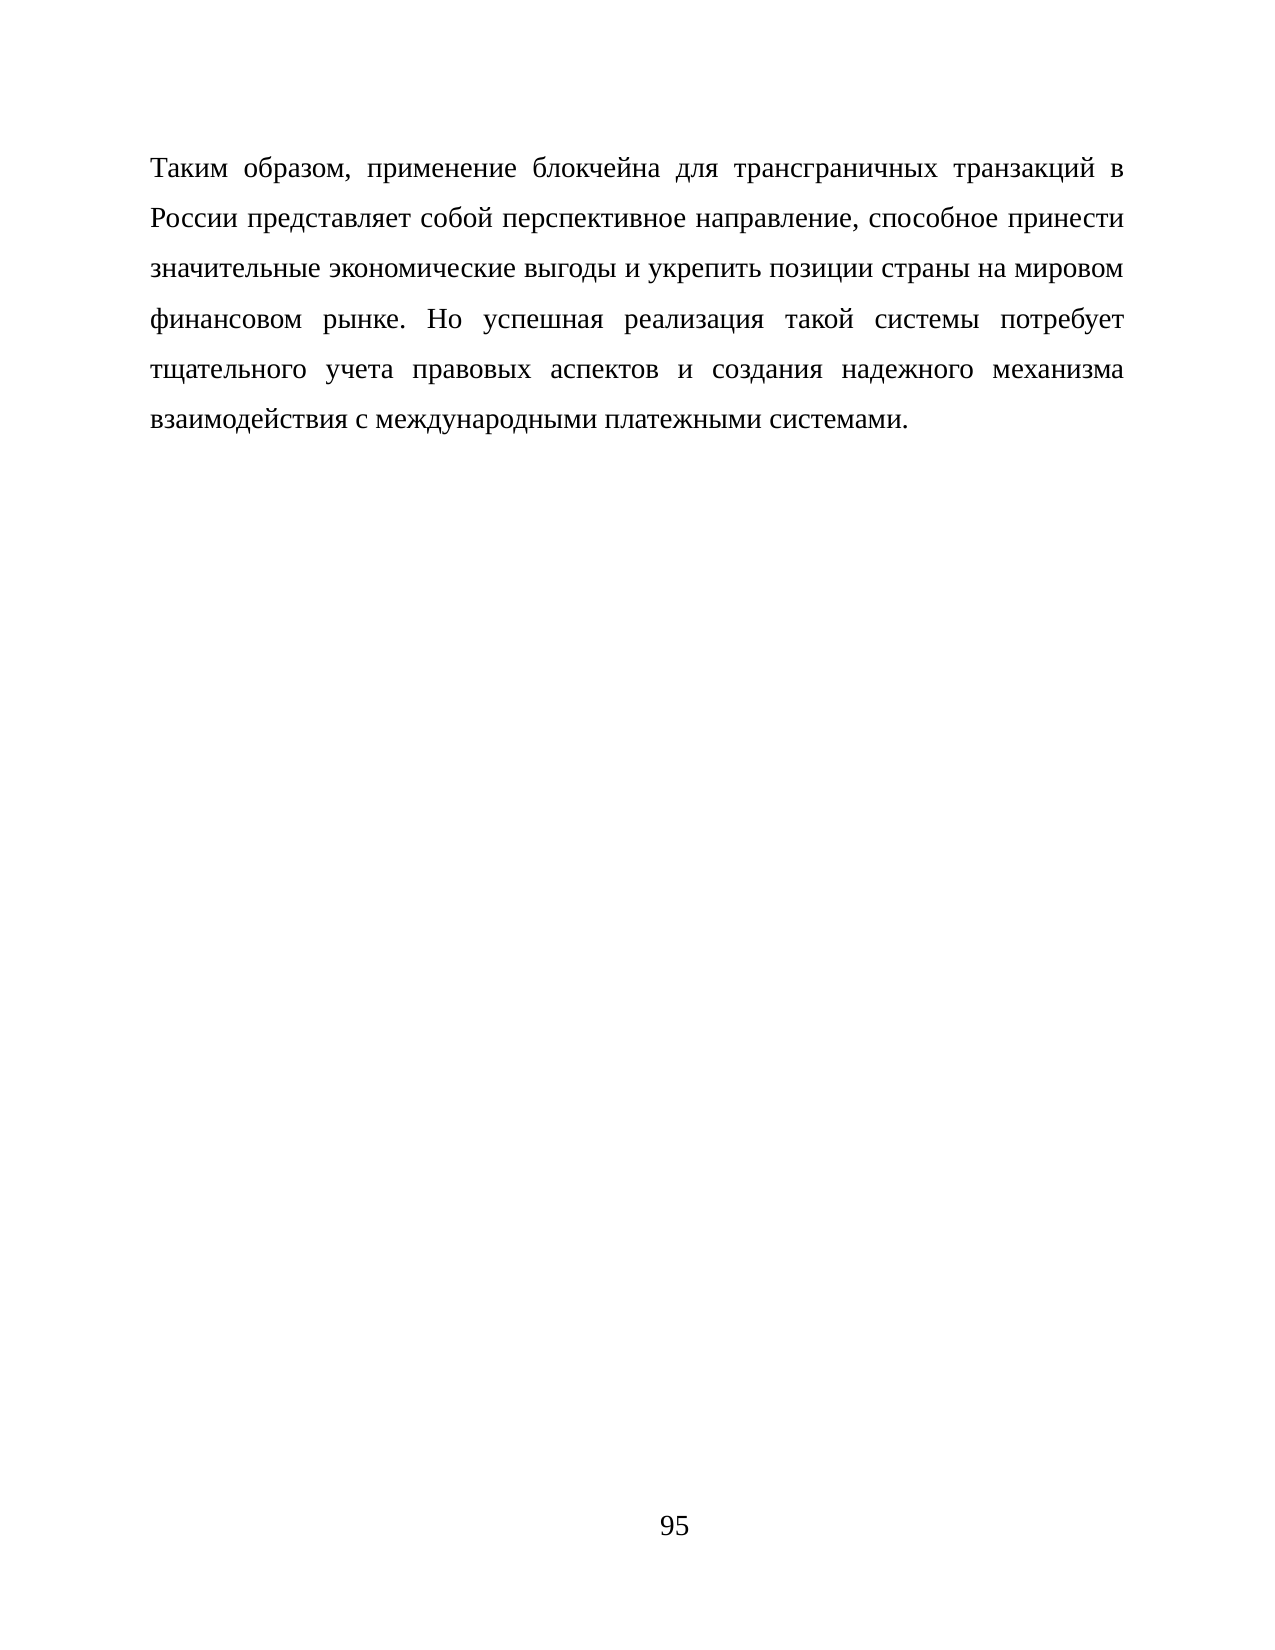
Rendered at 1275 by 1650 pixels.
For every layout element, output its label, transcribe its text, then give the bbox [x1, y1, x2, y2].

text Таким образом, применение блокчейна для трансграничных транзакций в России представляет собой перспективное направление, способное принести значительные экономические выгоды и укрепить позиции страны на мировом финансовом рынке. Но успешная реализация такой системы потребует тщательного учета правовых аспектов и создания надежного механизма взаимодействия с международными платежными системами. [150, 150, 1125, 435]
